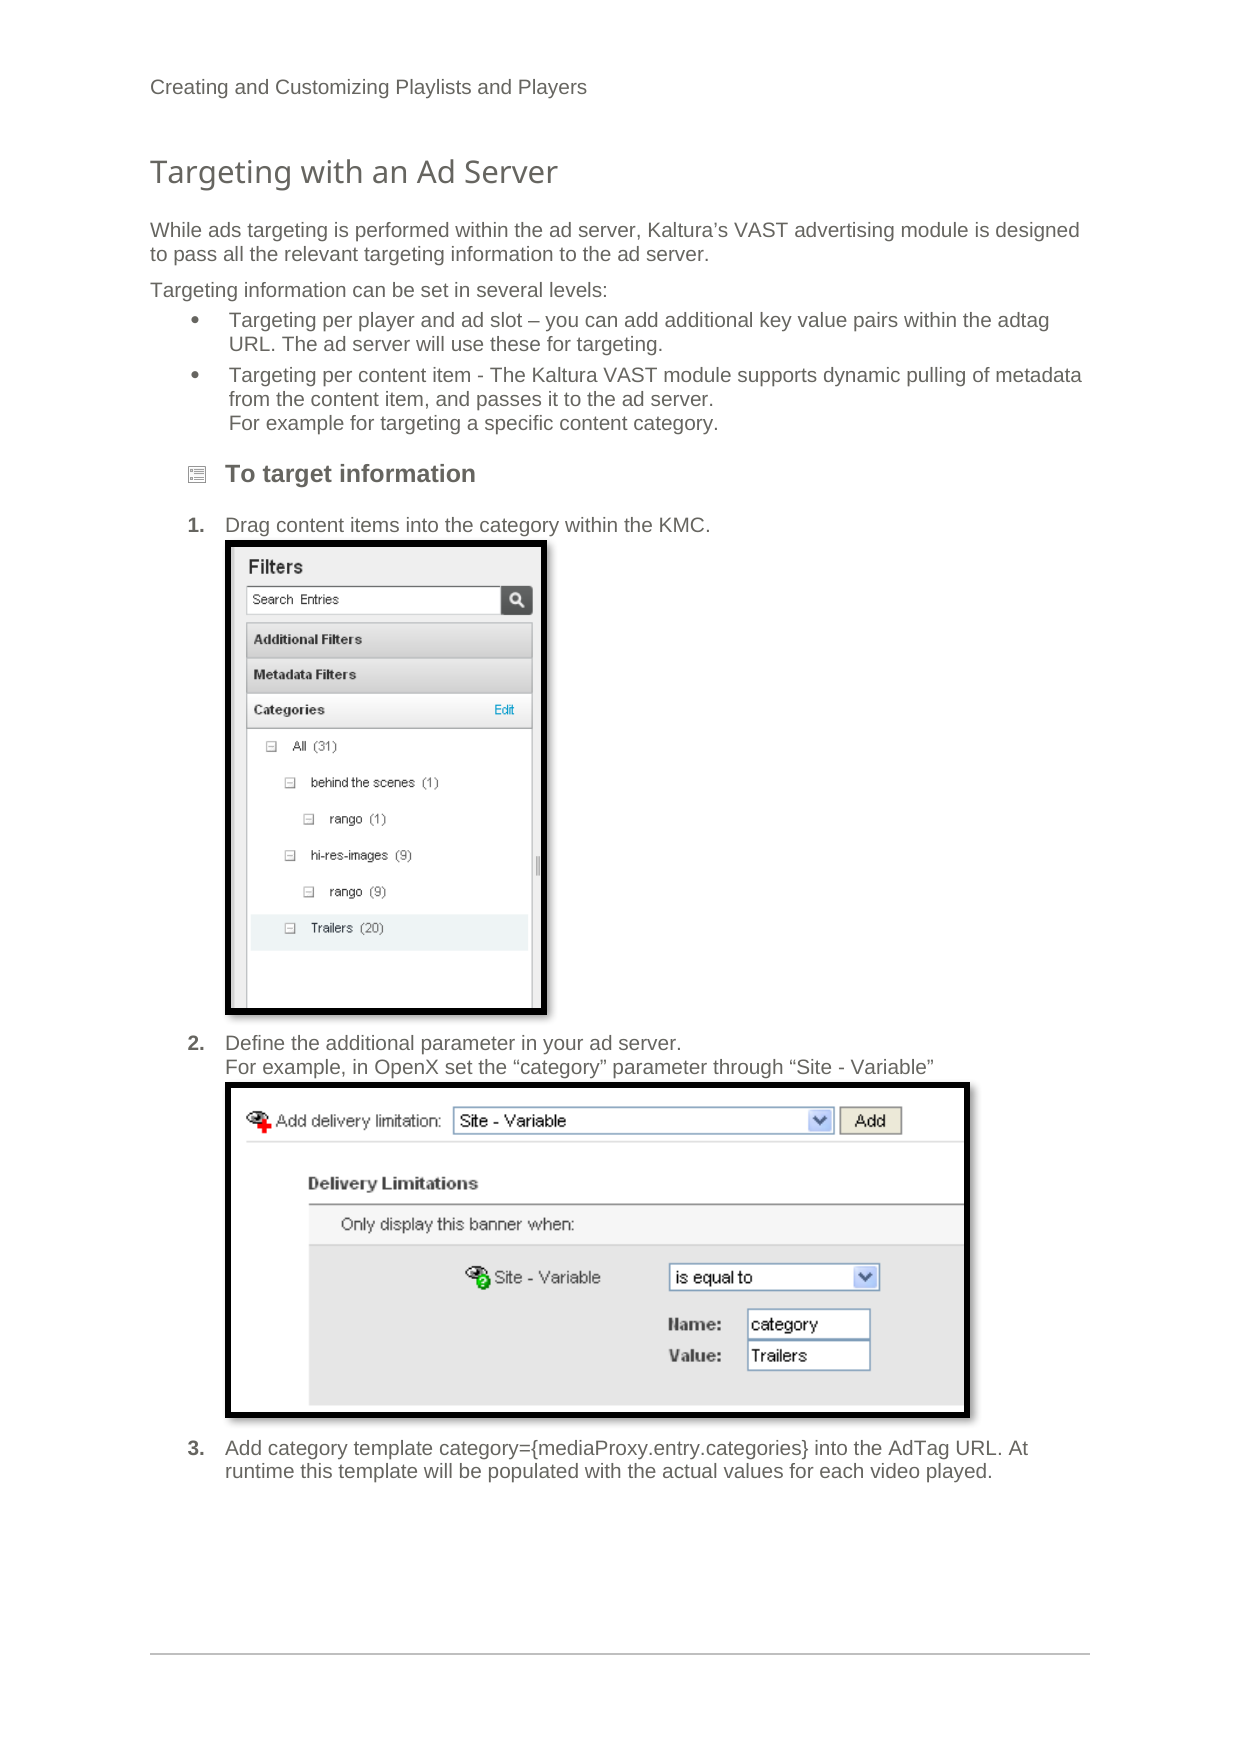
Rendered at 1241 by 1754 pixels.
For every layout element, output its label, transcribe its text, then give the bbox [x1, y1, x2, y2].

subtitle Targeting with an Ad Server [150, 150, 1090, 193]
text Targeting information can be set in several levels: [150, 278, 1090, 302]
list Targeting per player and ad slot – you can add additional key value pairs within the adtag URL. The ad server will use these for targeting. [191, 308, 1090, 356]
text While ads targeting is performed within the ad server, Kaltura’s VAST advertising module is designed to pass all the relevant targeting information to the ad server. [150, 218, 1090, 266]
list Targeting per content item - The Kaltura VAST module supports dynamic pulling of metadata from the content item, and passes it to the ad server. For example for targeting a specific content category. [191, 362, 1090, 434]
text To target information [187, 459, 1090, 488]
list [187, 1435, 1090, 1483]
picture [231, 1088, 964, 1412]
picture [188, 466, 207, 483]
picture [231, 547, 541, 1008]
